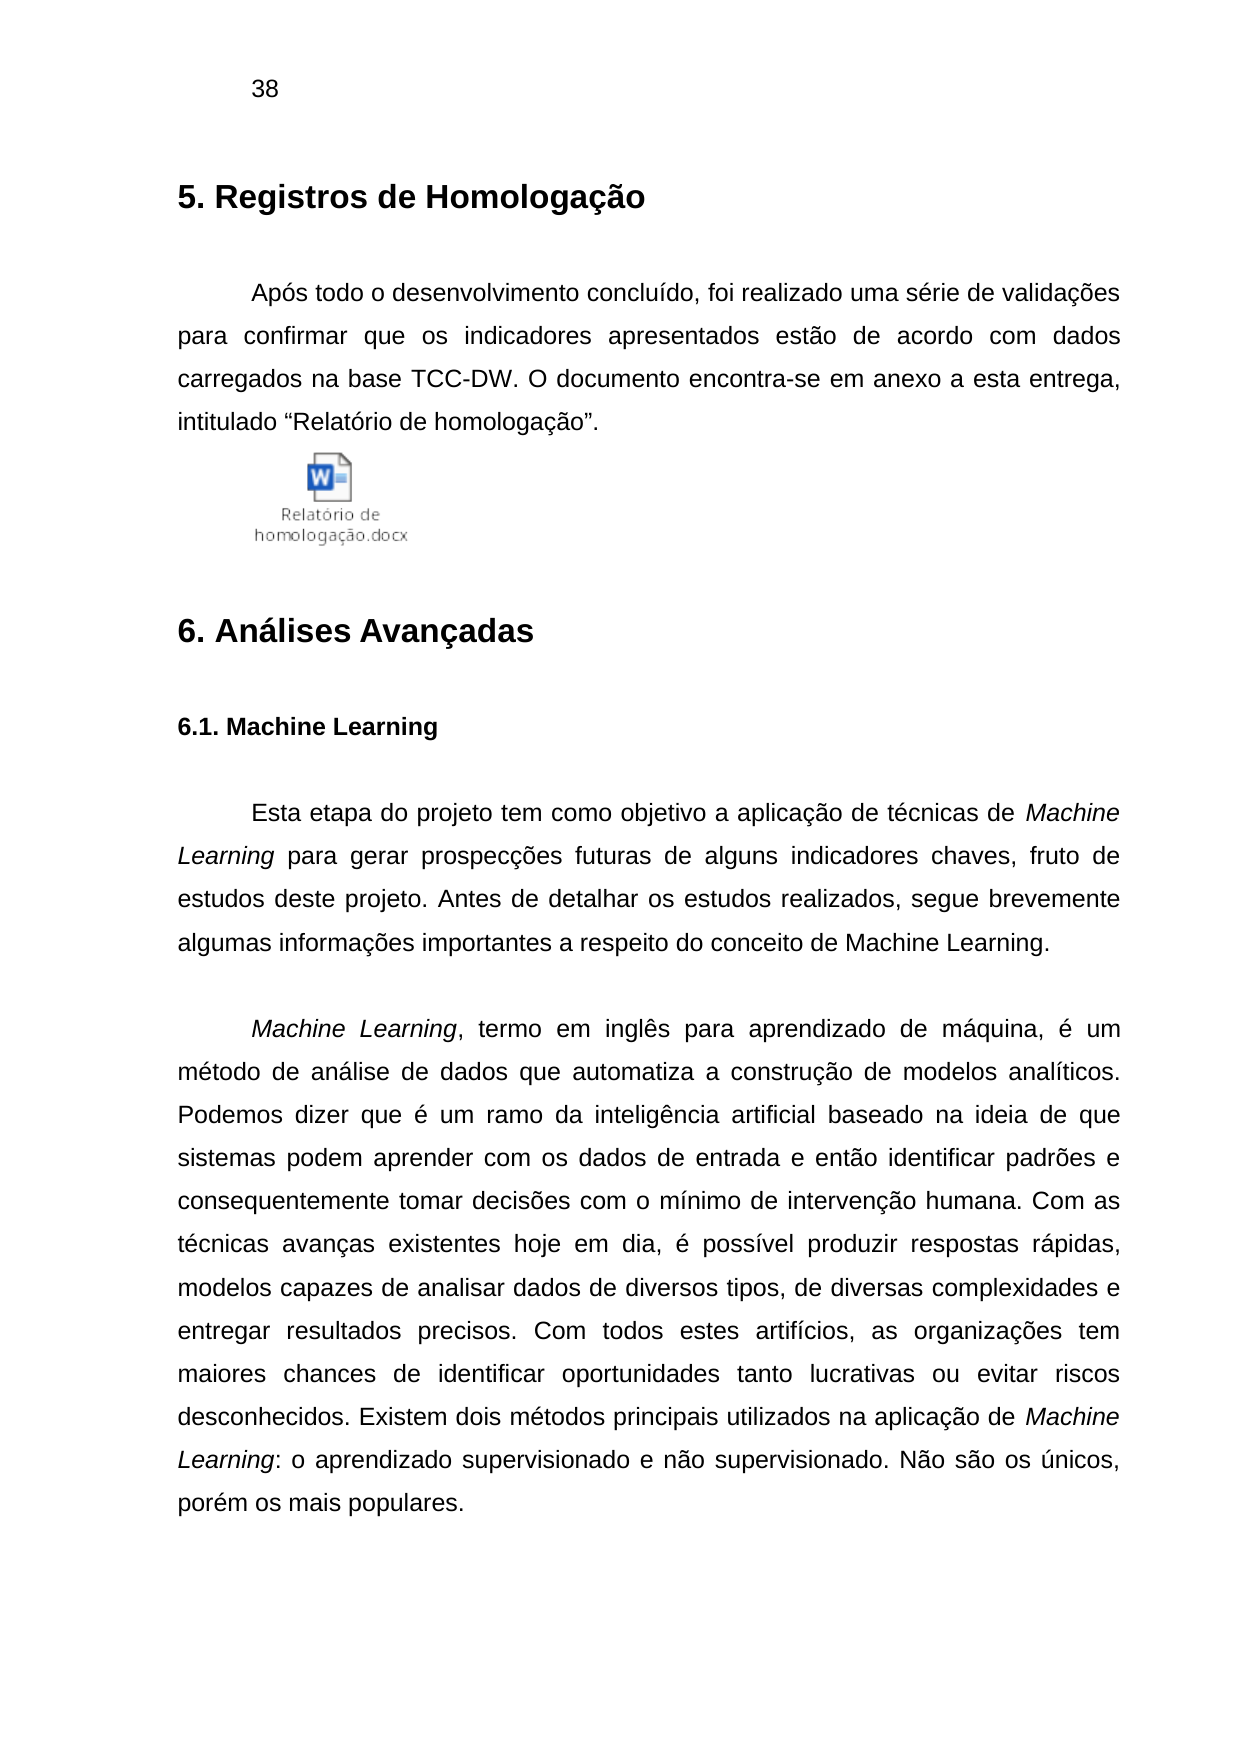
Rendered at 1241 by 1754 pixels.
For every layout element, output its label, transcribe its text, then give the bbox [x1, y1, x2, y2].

subtitle 6.1. Machine Learning [177, 712, 1122, 741]
text Esta etapa do projeto tem como objetivo a aplicação de técnicas de Machine Learning para gerar prospecções futuras de alguns indicadores chaves, fruto de estudos deste projeto. Antes de detalhar os estudos realizados, segue brevemente algumas informações importantes a respeito do conceito de Machine Learning. [177, 798, 1122, 956]
subtitle 6. Análises Avançadas [177, 611, 1122, 650]
subtitle 5. Registros de Homologação [177, 177, 1122, 216]
text Machine Learning, termo em inglês para aprendizado de máquina, é um método de análise de dados que automatiza a construção de modelos analíticos. Podemos dizer que é um ramo da inteligência artificial baseado na ideia de que sistemas podem aprender com os dados de entrada e então identificar padrões e consequentemente tomar decisões com o mínimo de intervenção humana. Com as técnicas avanças existentes hoje em dia, é possível produzir respostas rápidas, modelos capazes de analisar dados de diversos tipos, de diversas complexidades e entregar resultados precisos. Com todos estes artifícios, as organizações tem maiores chances de identificar oportunidades tanto lucrativas ou evitar riscos desconhecidos. Existem dois métodos principais utilizados na aplicação de Machine Learning: o aprendizado supervisionado e não supervisionado. Não são os únicos, porém os mais populares. [177, 1014, 1122, 1517]
text Após todo o desenvolvimento concluído, foi realizado uma série de validações para confirmar que os indicadores apresentados estão de acordo com dados carregados na base TCC-DW. O documento encontra-se em anexo a esta entrega, intitulado “Relatório de homologação”. [177, 278, 1122, 436]
